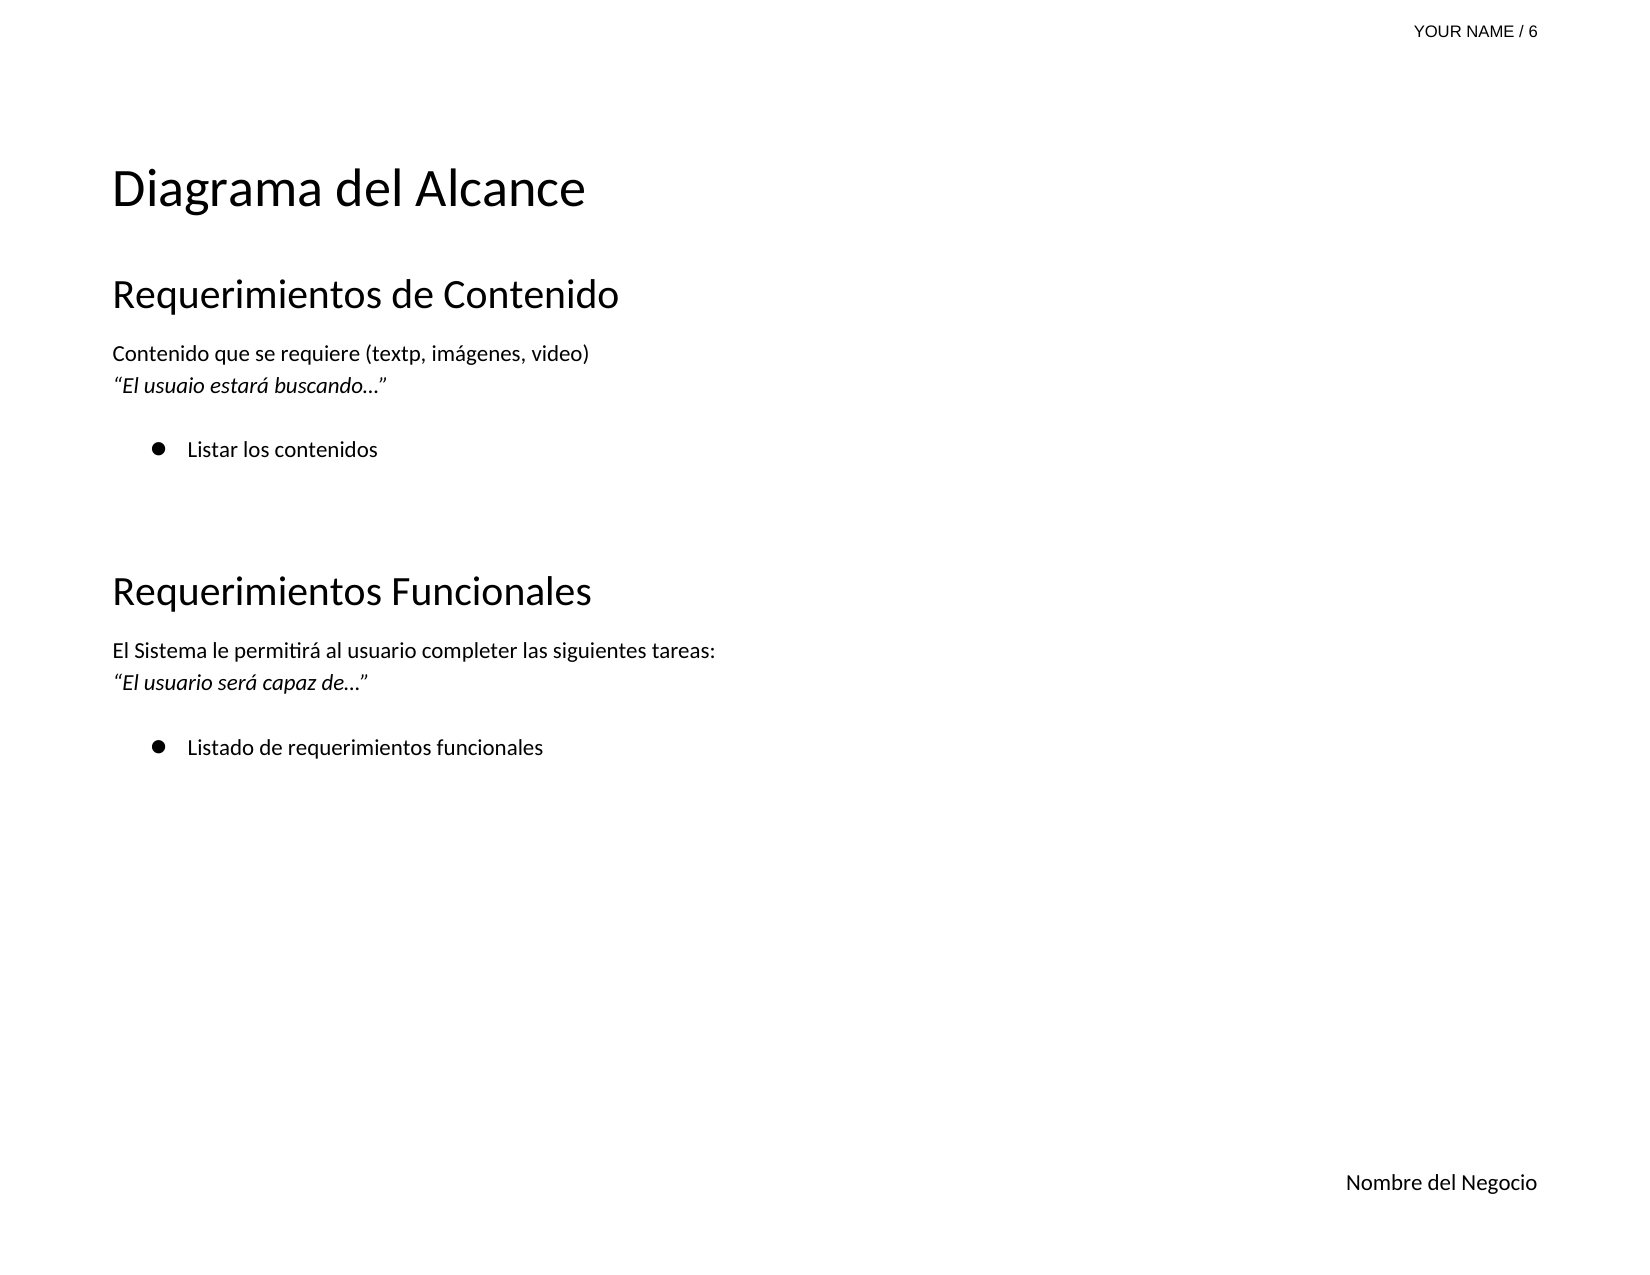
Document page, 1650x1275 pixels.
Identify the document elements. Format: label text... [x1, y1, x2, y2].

text El Sistema le permitirá al usuario completer las siguientes tareas: [112, 636, 1537, 664]
list Listar los contenidos [150, 435, 1537, 463]
subtitle Diagrama del Alcance [112, 154, 1537, 220]
text Contenido que se requiere (textp, imágenes, video) “El usuaio estará buscando…” [112, 339, 1537, 399]
text “El usuario será capaz de…” [112, 668, 1537, 696]
list Listado de requerimientos funcionales [150, 733, 1537, 761]
subtitle Requerimientos de Contenido [112, 268, 1537, 318]
subtitle Requerimientos Funcionales [112, 565, 1537, 616]
